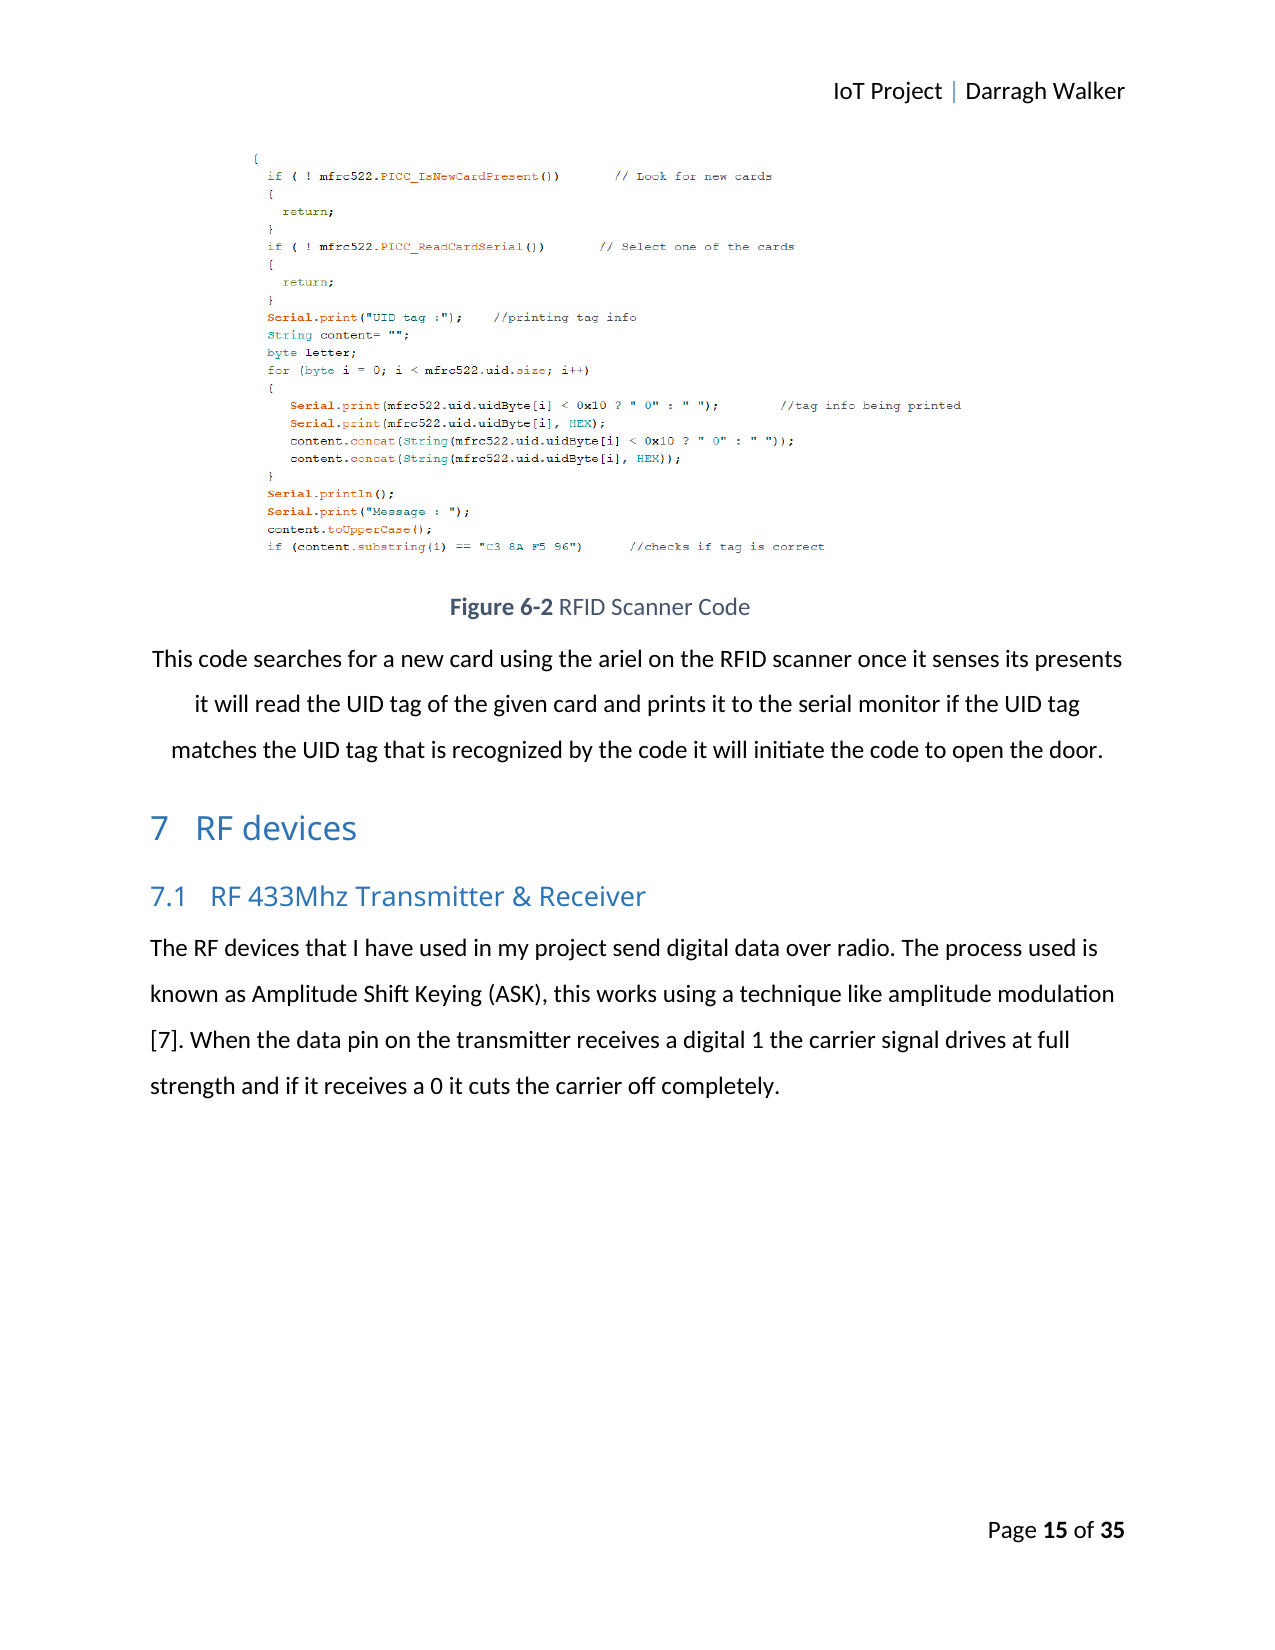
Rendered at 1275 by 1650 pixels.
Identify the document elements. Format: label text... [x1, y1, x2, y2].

subtitle RF devices [150, 805, 1125, 850]
picture [245, 150, 1030, 560]
text Figure 6-2 RFID Scanner Code [375, 591, 1125, 622]
text This code searches for a new card using the ariel on the RFID scanner once it senses its presents it will read the UID tag of the given card and prints it to the serial monitor if the UID tag matches the UID tag that is recognized by the code it will initiate the code to open the door. [150, 643, 1125, 765]
text The RF devices that I have used in my project send digital data over radio. The process used is known as Amplitude Shift Keying (ASK), this works using a technique like amplitude modulation [7]. When the data pin on the transmitter receives a digital 1 the carrier signal drives at full strength and if it receives a 0 it cuts the carrier off completely. [150, 933, 1125, 1100]
subtitle RF 433Mhz Transmitter & Receiver [150, 877, 1125, 914]
